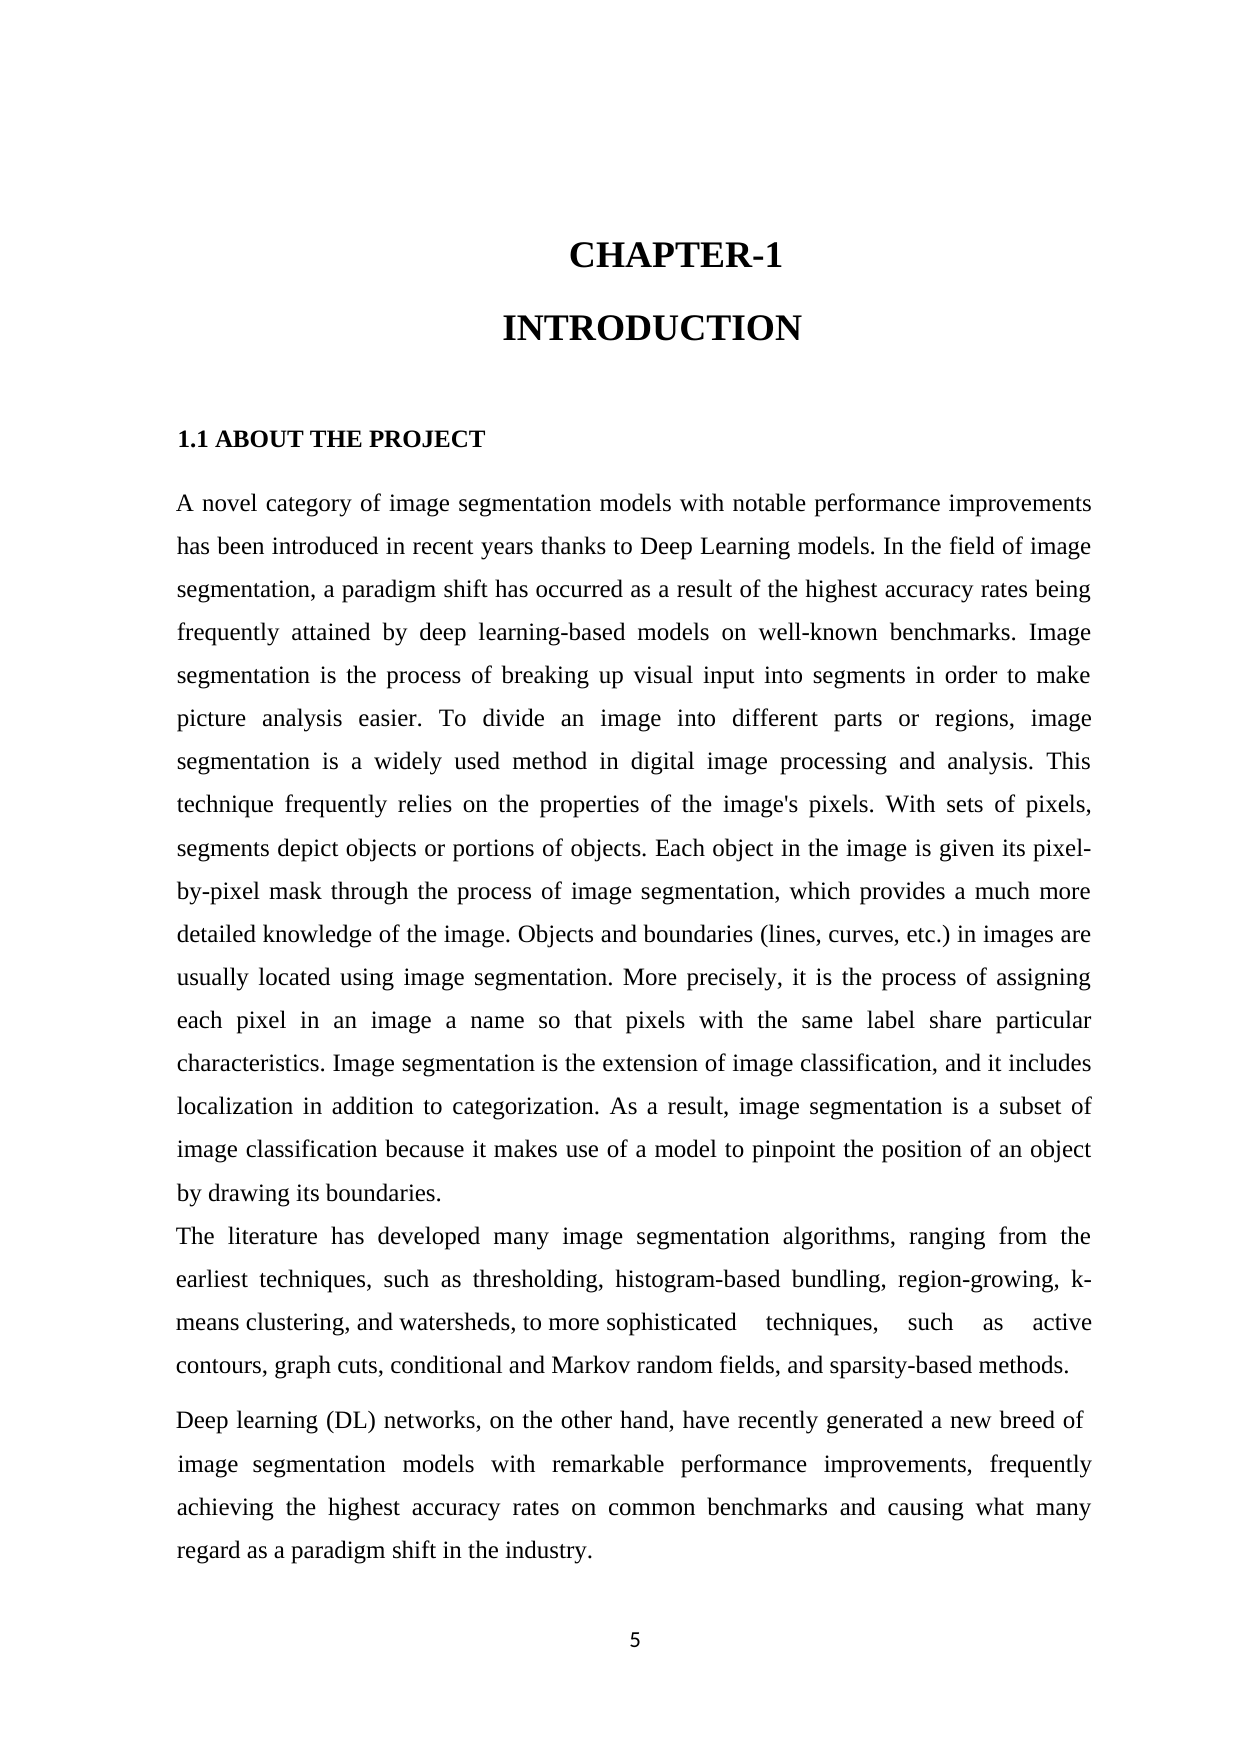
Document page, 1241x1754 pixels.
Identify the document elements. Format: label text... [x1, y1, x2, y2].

text The literature has developed many image segmentation algorithms, ranging from the earliest techniques, such as thresholding, histogram-based bundling, region-growing, k-means clustering, and watersheds, to more sophisticated techniques, such as active contours, graph cuts, conditional and Markov random fields, and sparsity-based methods. [176, 1221, 1092, 1379]
text A novel category of image segmentation models with notable performance improvements has been introduced in recent years thanks to Deep Learning models. In the field of image segmentation, a paradigm shift has occurred as a result of the highest accuracy rates being frequently attained by deep learning-based models on well-known benchmarks. Image segmentation is the process of breaking up visual input into segments in order to make picture analysis easier. To divide an image into different parts or regions, image segmentation is a widely used method in digital image processing and analysis. This technique frequently relies on the properties of the image's pixels. With sets of pixels, segments depict objects or portions of objects. Each object in the image is given its pixel-by-pixel mask through the process of image segmentation, which provides a much more detailed knowledge of the image. Objects and boundaries (lines, curves, etc.) in images are usually located using image segmentation. More precisely, it is the process of assigning each pixel in an image a name so that pixels with the same label share particular characteristics. Image segmentation is the extension of image classification, and it includes localization in addition to categorization. As a result, image segmentation is a subset of image classification because it makes use of a model to pinpoint the position of an object by drawing its boundaries. [176, 488, 1092, 1206]
subtitle 1.1 ABOUT THE PROJECT [177, 424, 1092, 453]
subtitle INTRODUCTION [227, 306, 1077, 349]
text CHAPTER-1 [219, 233, 1092, 276]
text Deep learning (DL) networks, on the other hand, have recently generated a new breed of image segmentation models with remarkable performance improvements, frequently achieving the highest accuracy rates on common benchmarks and causing what many regard as a paradigm shift in the industry. [176, 1406, 1092, 1564]
